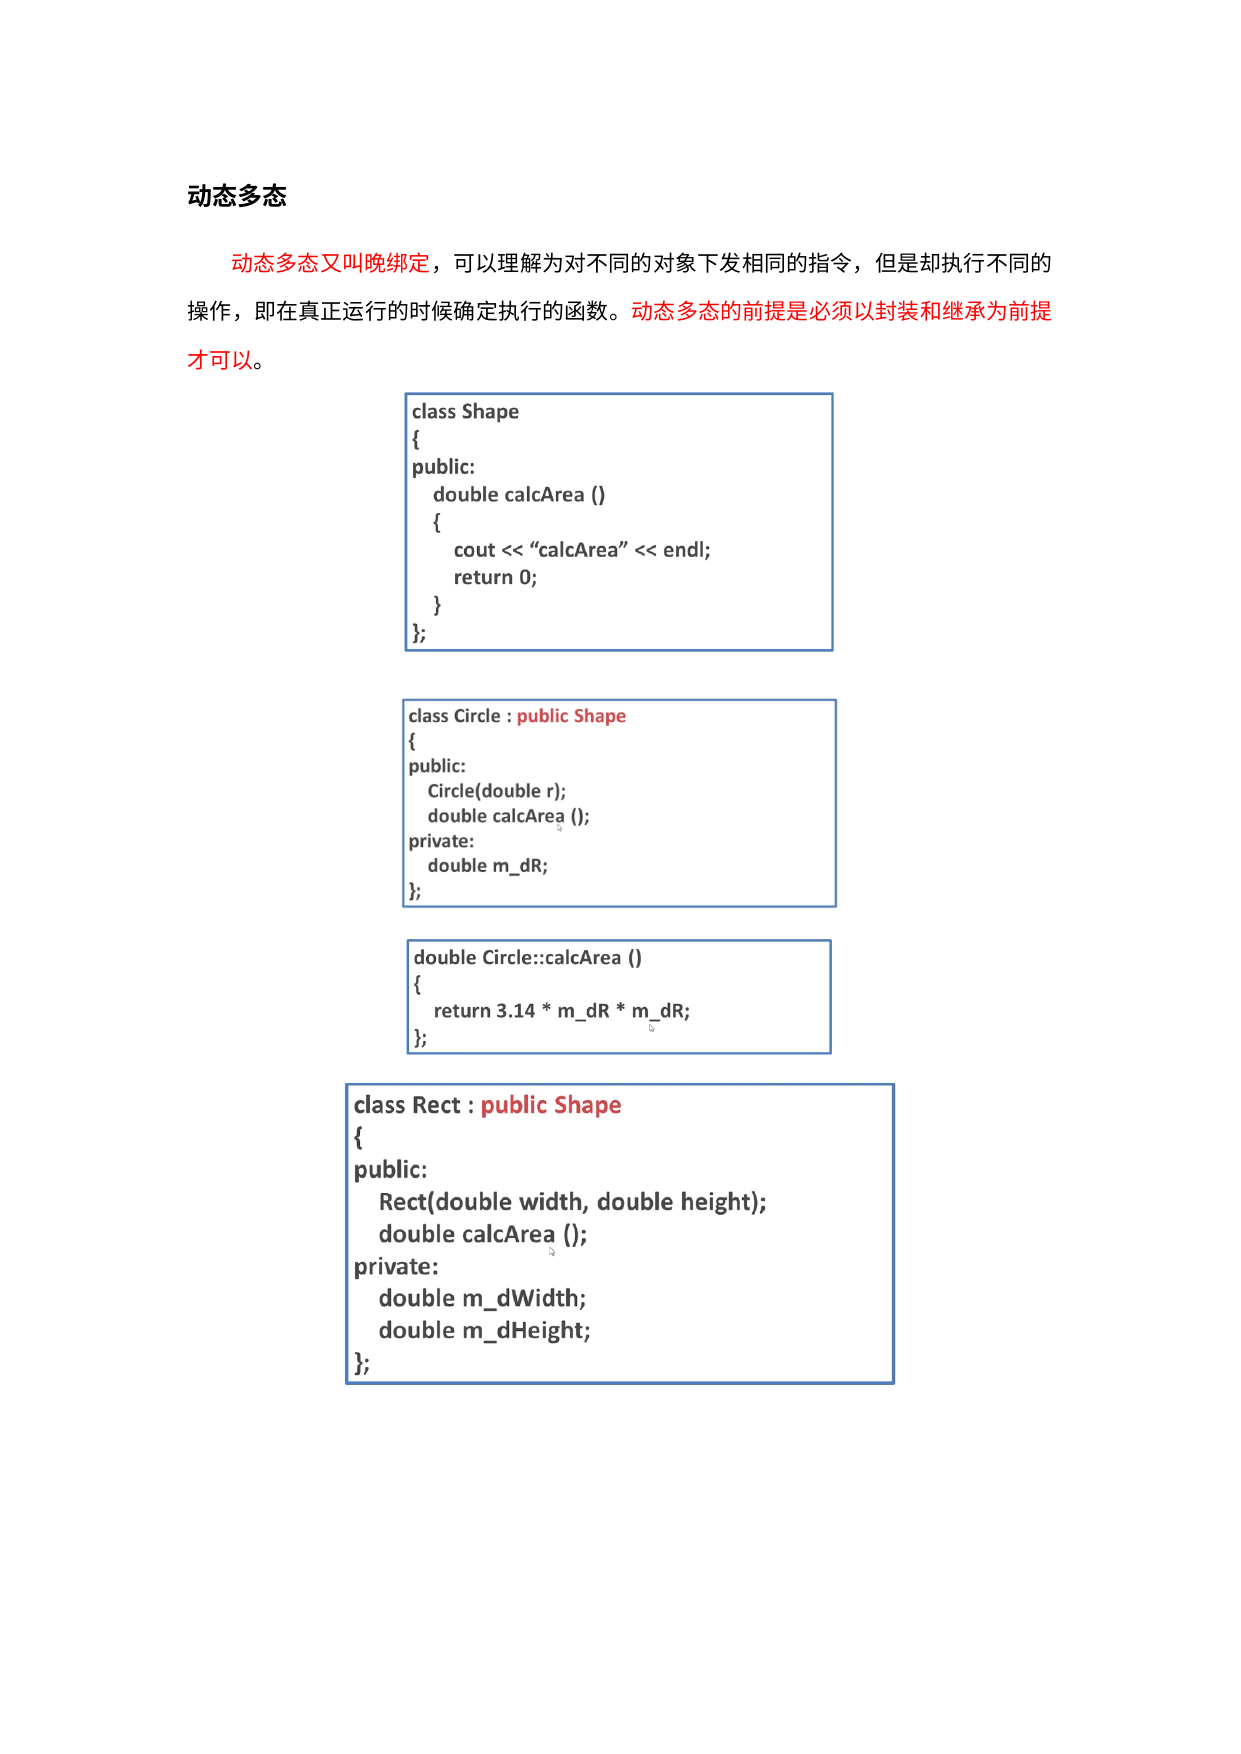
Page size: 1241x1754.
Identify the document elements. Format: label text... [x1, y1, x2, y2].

text 动态多态又叫晚绑定，可以理解为对不同的对象下发相同的指令，但是却执行不同的操作，即在真正运行的时候确定执行的函数。动态多态的前提是必须以封装和继承为前提才可以。 [187, 245, 1053, 375]
picture [402, 391, 838, 655]
subtitle 动态多态 [187, 162, 1053, 227]
picture [339, 1078, 902, 1391]
picture [403, 936, 837, 1059]
picture [398, 696, 842, 911]
